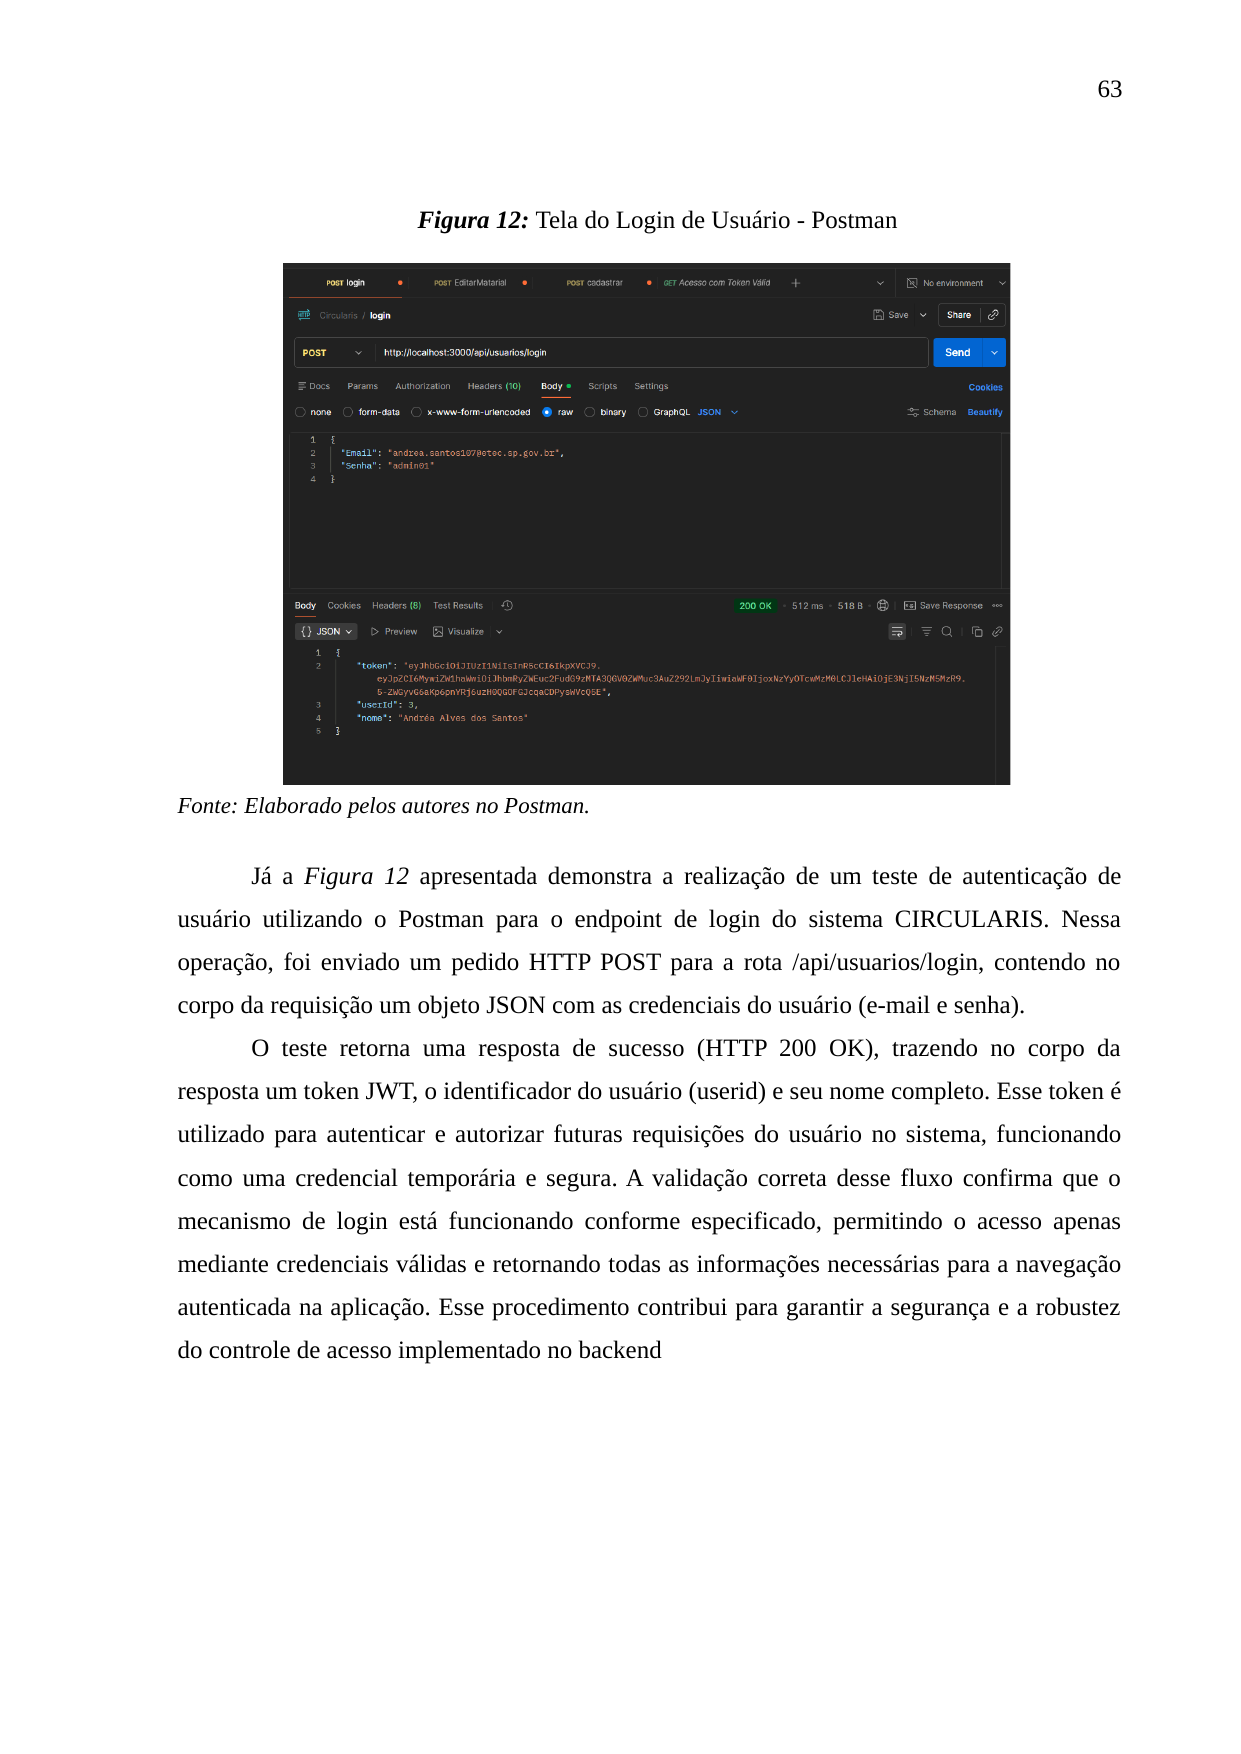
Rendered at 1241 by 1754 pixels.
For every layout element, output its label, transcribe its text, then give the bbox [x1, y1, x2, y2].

text O teste retorna uma resposta de sucesso (HTTP 200 OK), trazendo no corpo da resposta um token JWT, o identificador do usuário (userid) e seu nome completo. Esse token é utilizado para autenticar e autorizar futuras requisições do usuário no sistema, funcionando como uma credencial temporária e segura. A validação correta desse fluxo confirma que o mecanismo de login está funcionando conforme especificado, permitindo o acesso apenas mediante credenciais válidas e retornando todas as informações necessárias para a navegação autenticada na aplicação. Esse procedimento contribui para garantir a segurança e a robustez do controle de acesso implementado no backend [177, 1033, 1122, 1364]
text Fonte: Elaborado pelos autores no Postman. [177, 792, 1122, 819]
text Já a Figura 12 apresentada demonstra a realização de um teste de autenticação de usuário utilizando o Postman para o endpoint de login do sistema CIRCULARIS. Nessa operação, foi enviado um pedido HTTP POST para a rota /api/usuarios/login, contendo no corpo da requisição um objeto JSON com as credenciais do usuário (e-mail e senha). [177, 861, 1122, 1019]
picture [283, 263, 1011, 785]
